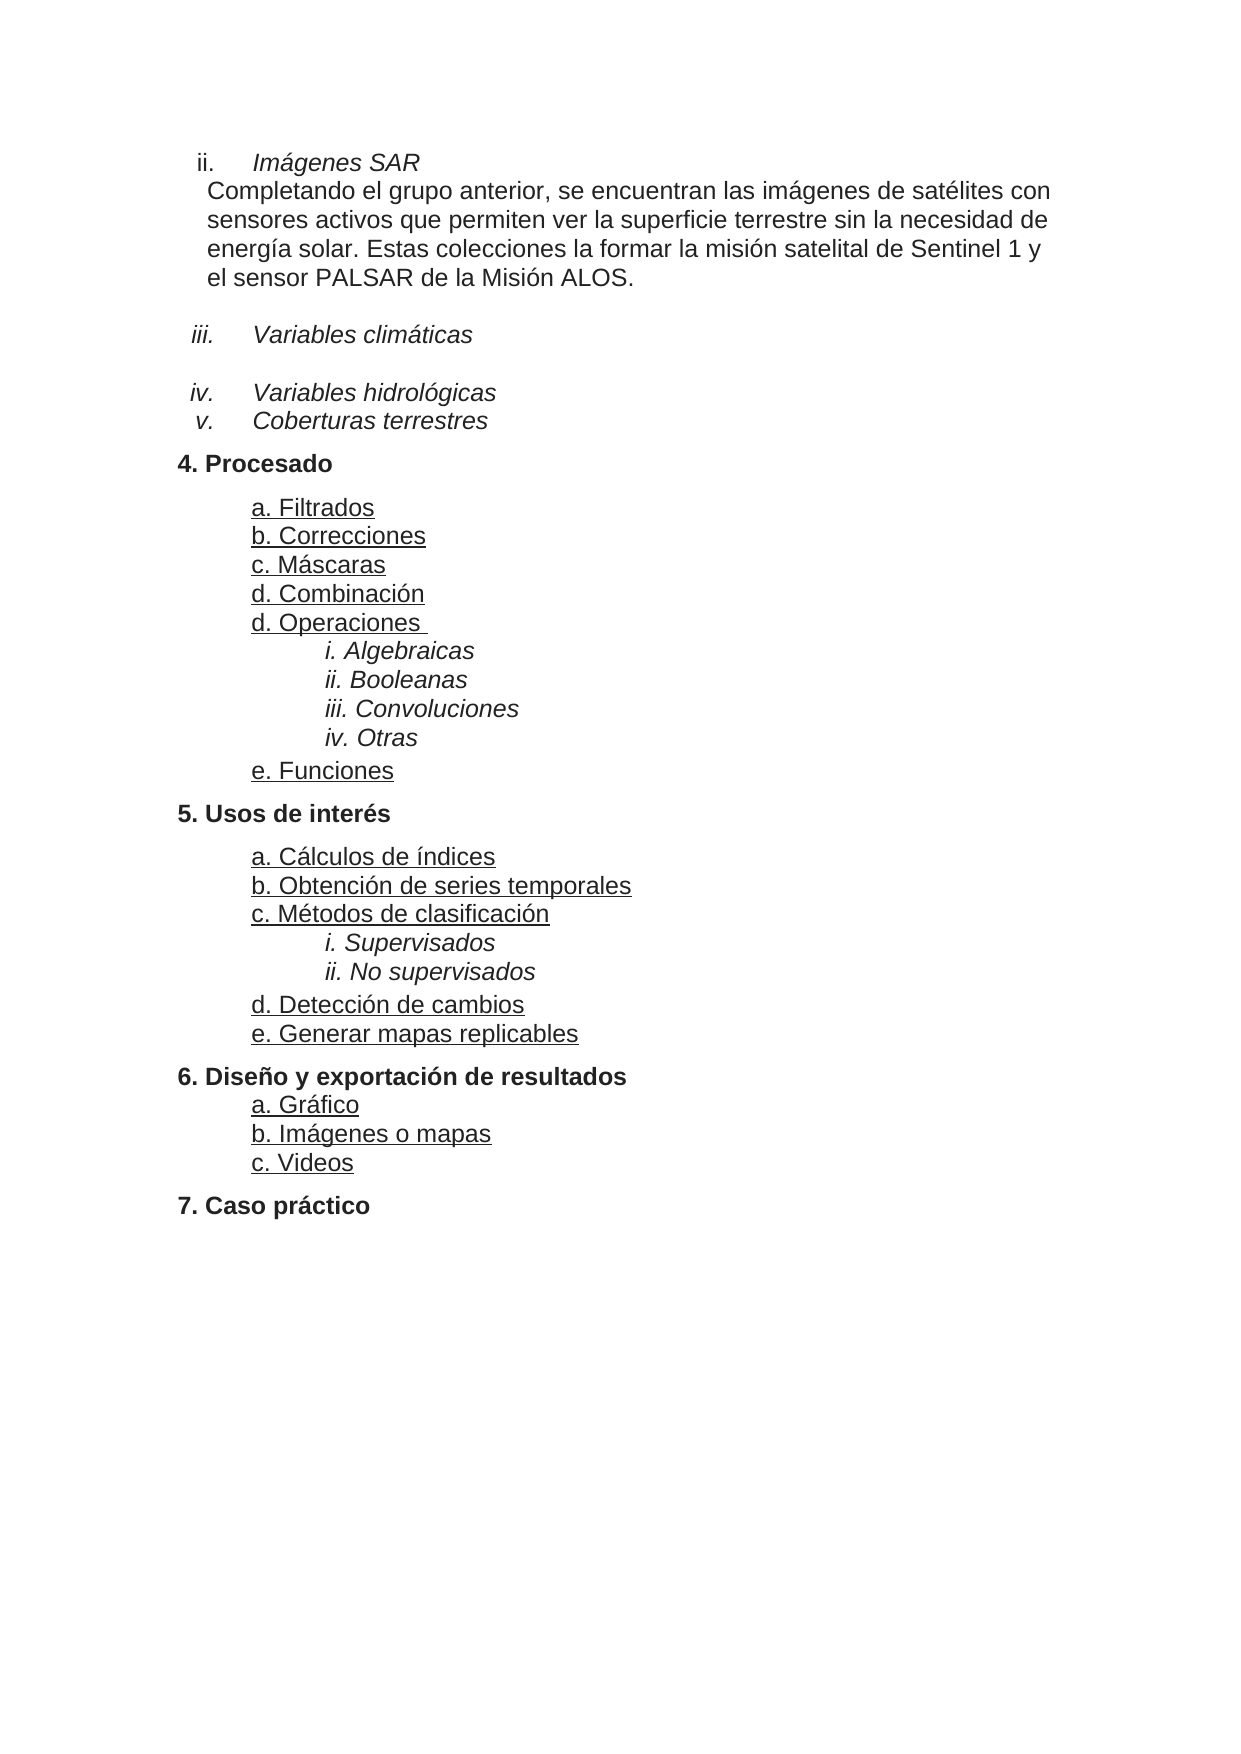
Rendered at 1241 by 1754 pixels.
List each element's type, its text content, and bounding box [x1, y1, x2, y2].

text iv. Otras [325, 723, 1063, 751]
text ii. Booleanas [325, 665, 1063, 694]
list Coberturas terrestres [215, 406, 1063, 435]
text c. Métodos de clasificación [251, 899, 1063, 928]
list Imágenes SAR [215, 148, 1063, 176]
text b. Imágenes o mapas [251, 1119, 1063, 1148]
text b. Correcciones [251, 521, 1063, 550]
text 5. Usos de interés [177, 799, 1063, 827]
text d. Operaciones [251, 608, 1063, 636]
text i. Algebraicas [325, 636, 1063, 665]
text c. Máscaras [251, 550, 1063, 579]
text a. Gráfico [251, 1091, 1063, 1119]
text d. Detección de cambios [251, 990, 1063, 1019]
list Completando el grupo anterior, se encuentran las imágenes de satélites con sensores activos que permiten ver la superficie terrestre sin la necesidad de energía solar. Estas colecciones la formar la misión satelital de Sentinel 1 y el sensor PALSAR de la Misión ALOS. [207, 176, 1063, 291]
text iii. Convoluciones [325, 694, 1063, 723]
text a. Cálculos de índices [251, 842, 1063, 871]
list Variables climáticas [215, 320, 1063, 349]
text e. Funciones [251, 756, 1063, 784]
text ii. No supervisados [325, 957, 1063, 986]
text a. Filtrados [251, 493, 1063, 521]
text b. Obtención de series temporales [251, 871, 1063, 899]
list Variables hidrológicas [215, 378, 1063, 406]
text 7. Caso práctico [177, 1191, 1063, 1220]
text e. Generar mapas replicables [251, 1019, 1063, 1047]
text c. Videos [251, 1148, 1063, 1177]
text 6. Diseño y exportación de resultados [177, 1062, 1063, 1091]
text 4. Procesado [177, 449, 1063, 478]
text d. Combinación [251, 579, 1063, 608]
text i. Supervisados [325, 928, 1063, 957]
